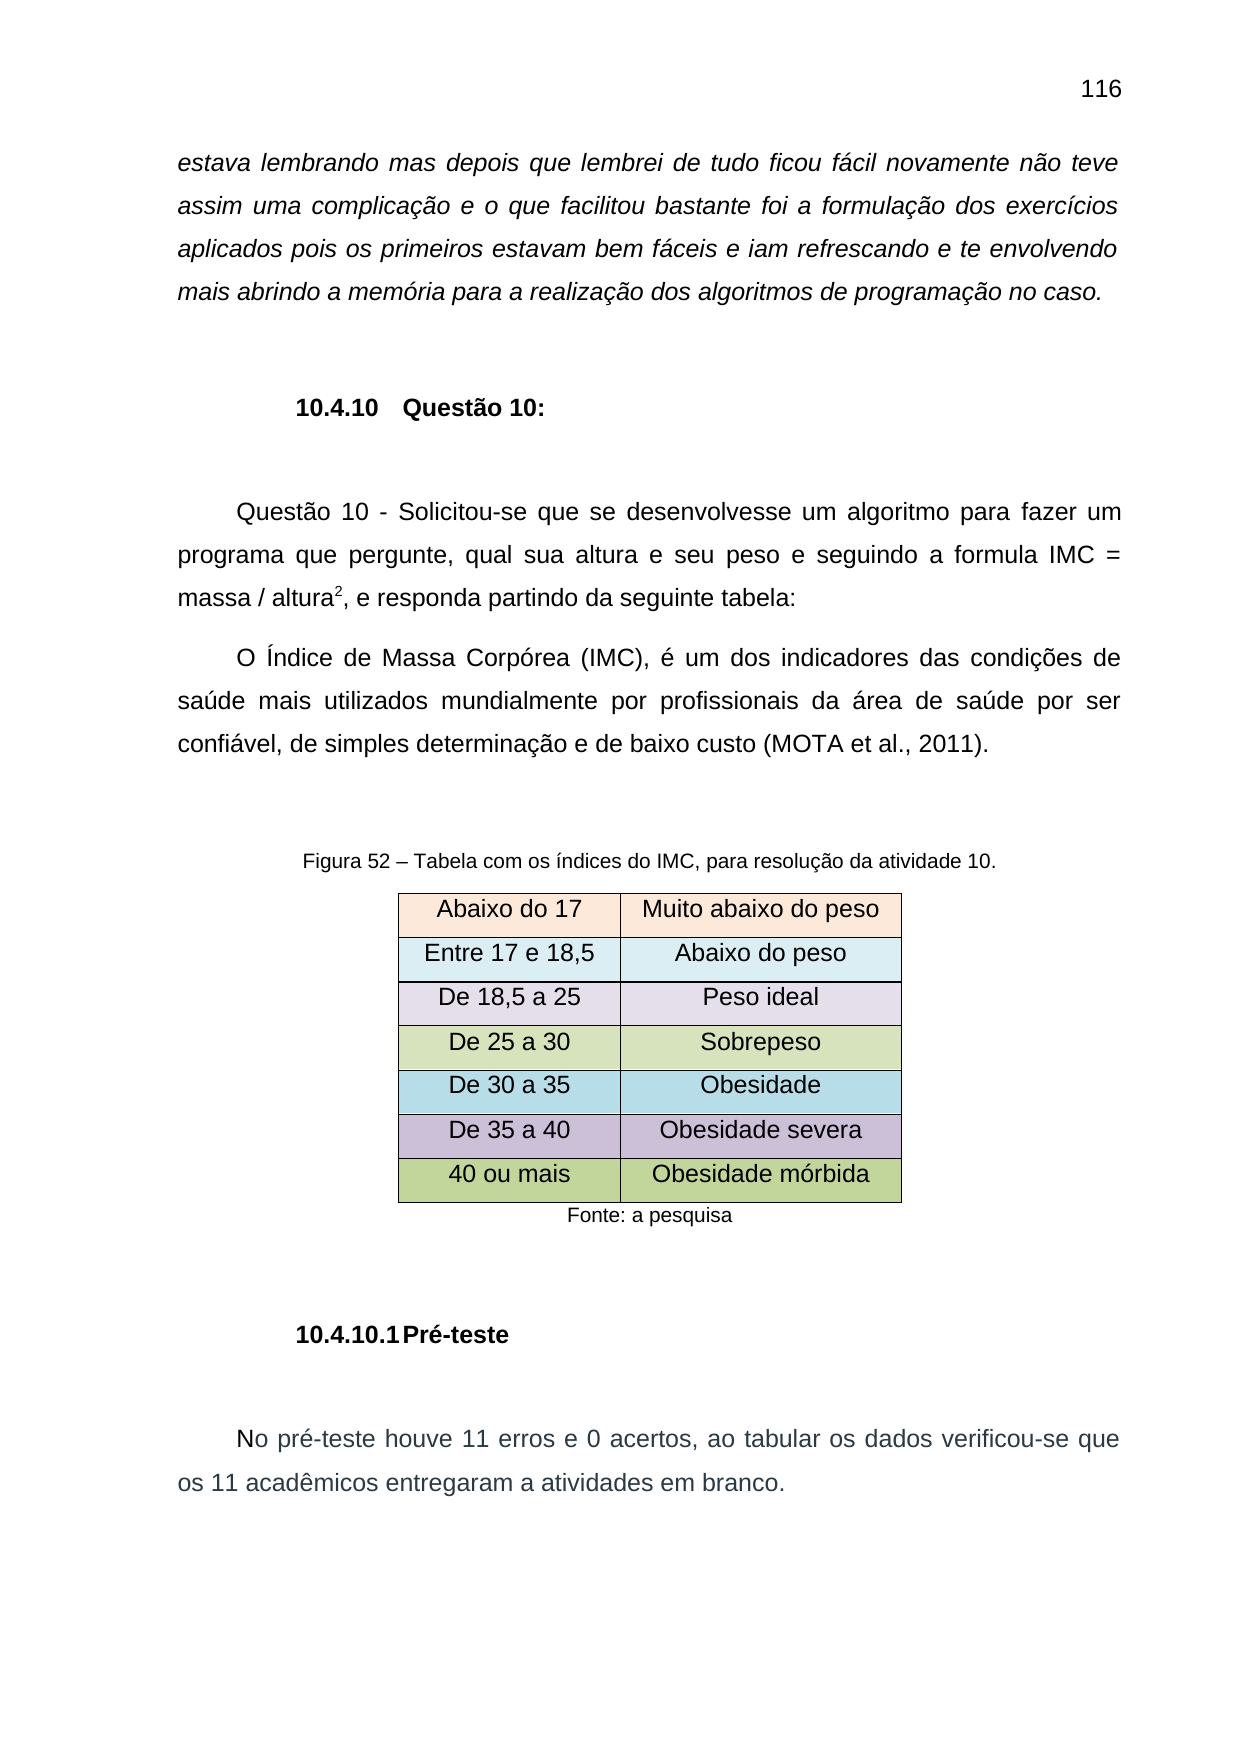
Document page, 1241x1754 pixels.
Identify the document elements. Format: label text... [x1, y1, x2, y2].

table_cell De 30 a 35 [399, 1071, 620, 1113]
subtitle Pré-teste [236, 1320, 1122, 1349]
text Fonte: a pesquisa [177, 1203, 1122, 1227]
text No pré-teste houve 11 erros e 0 acertos, ao tabular os dados verificou-se que os 11 acadêmicos entregaram a atividades em branco. [156, 1424, 1122, 1496]
table_cell Obesidade mórbida [621, 1159, 901, 1202]
table_cell De 18,5 a 25 [399, 983, 620, 1025]
table_header Abaixo do 17 [399, 894, 620, 937]
table_cell Sobrepeso [621, 1026, 901, 1069]
subtitle Questão 10: [236, 392, 1122, 421]
table_cell Peso ideal [621, 983, 901, 1025]
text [177, 148, 1122, 306]
text O Índice de Massa Corpórea (IMC), é um dos indicadores das condições de saúde mais utilizados mundialmente por profissionais da área de saúde por ser confiável, de simples determinação e de baixo custo (MOTA et al., 2011). [156, 643, 1122, 758]
text Questão 10 - Solicitou-se que se desenvolvesse um algoritmo para fazer um programa que pergunte, qual sua altura e seu peso e seguindo a formula IMC = massa / altura2, e responda partindo da seguinte tabela: [156, 497, 1122, 612]
table_header Muito abaixo do peso [621, 894, 901, 937]
text Figura 52 – Tabela com os índices do IMC, para resolução da atividade 10. [177, 848, 1122, 872]
table_cell Obesidade severa [621, 1115, 901, 1158]
table_cell 40 ou mais [399, 1159, 620, 1202]
table_cell Entre 17 e 18,5 [399, 938, 620, 981]
table_cell De 35 a 40 [399, 1115, 620, 1158]
table_cell Obesidade [621, 1071, 901, 1113]
table_cell Abaixo do peso [621, 938, 901, 981]
table_cell De 25 a 30 [399, 1026, 620, 1069]
